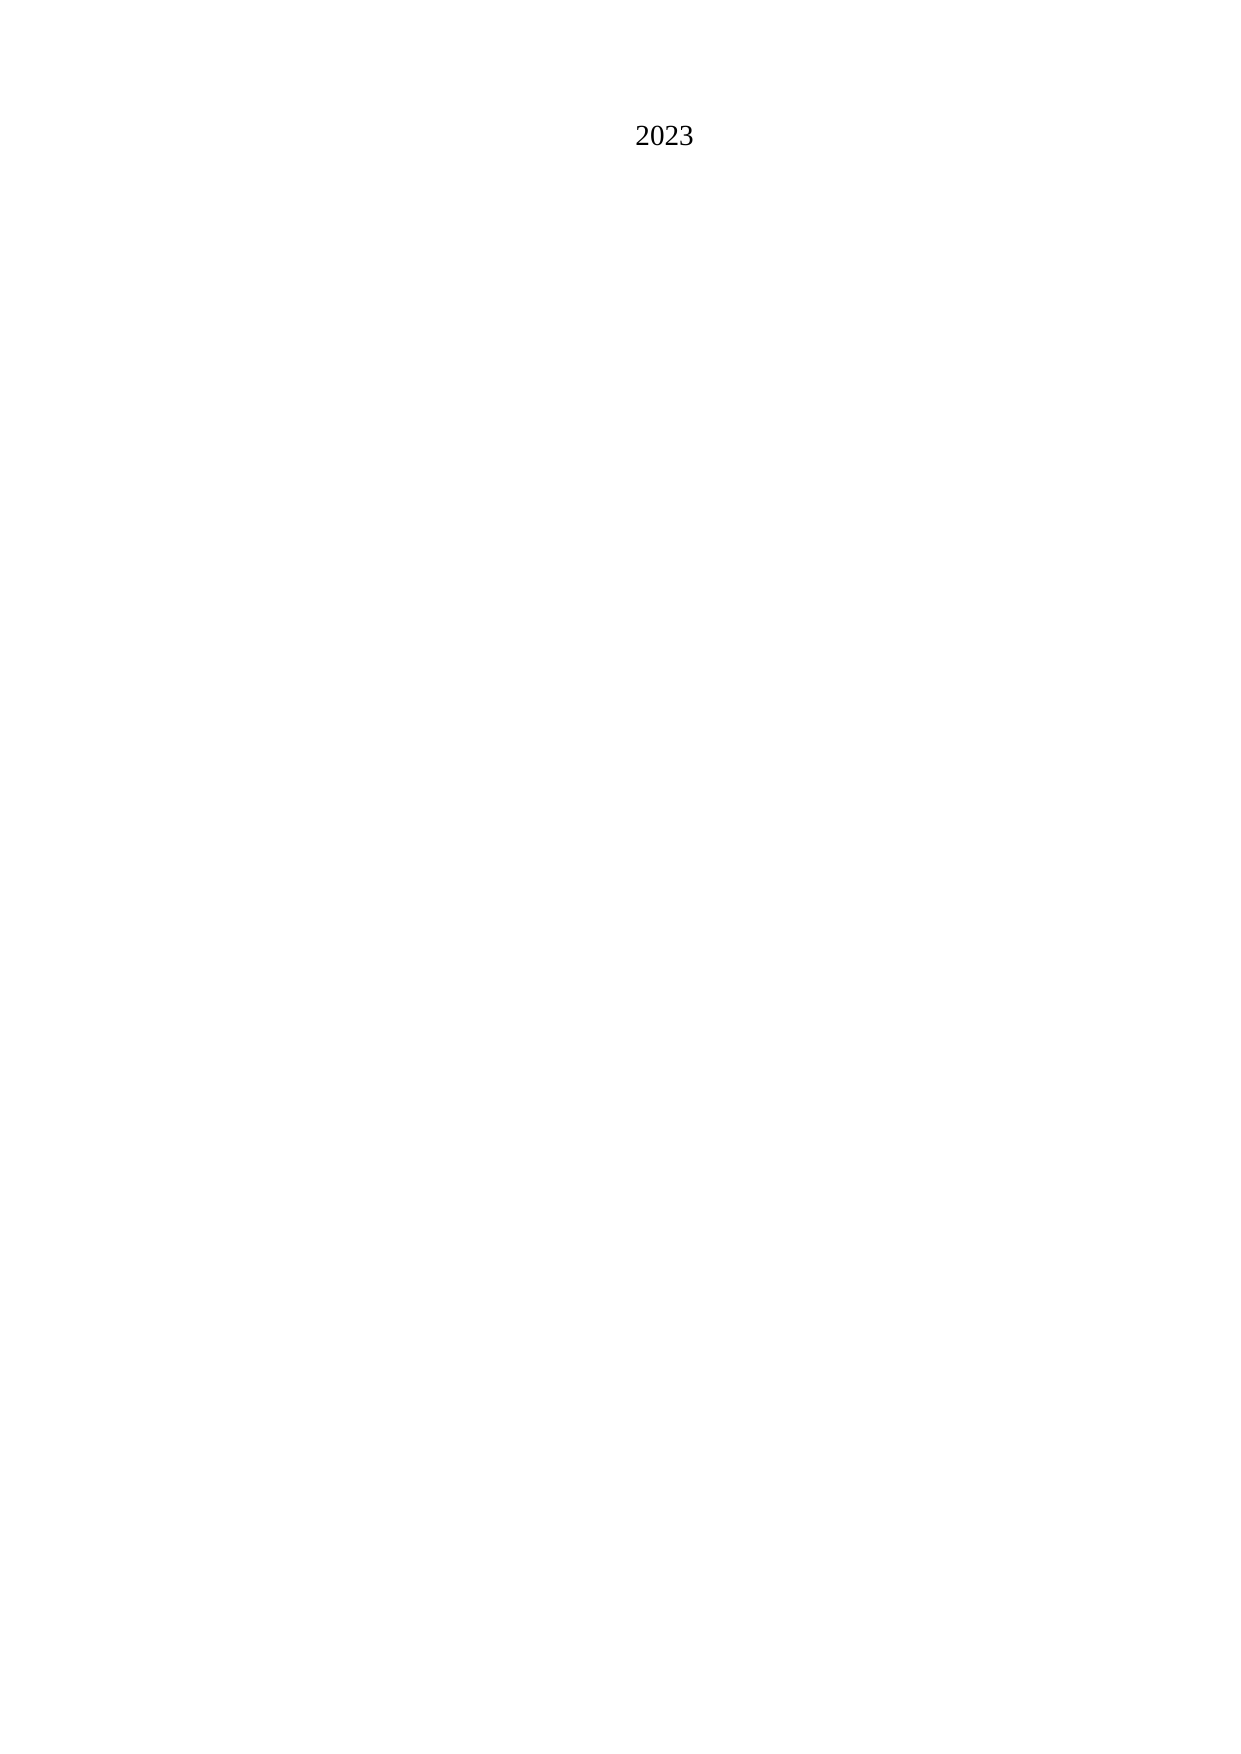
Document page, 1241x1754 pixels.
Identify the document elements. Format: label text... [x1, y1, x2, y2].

text 2023 [177, 118, 1152, 152]
